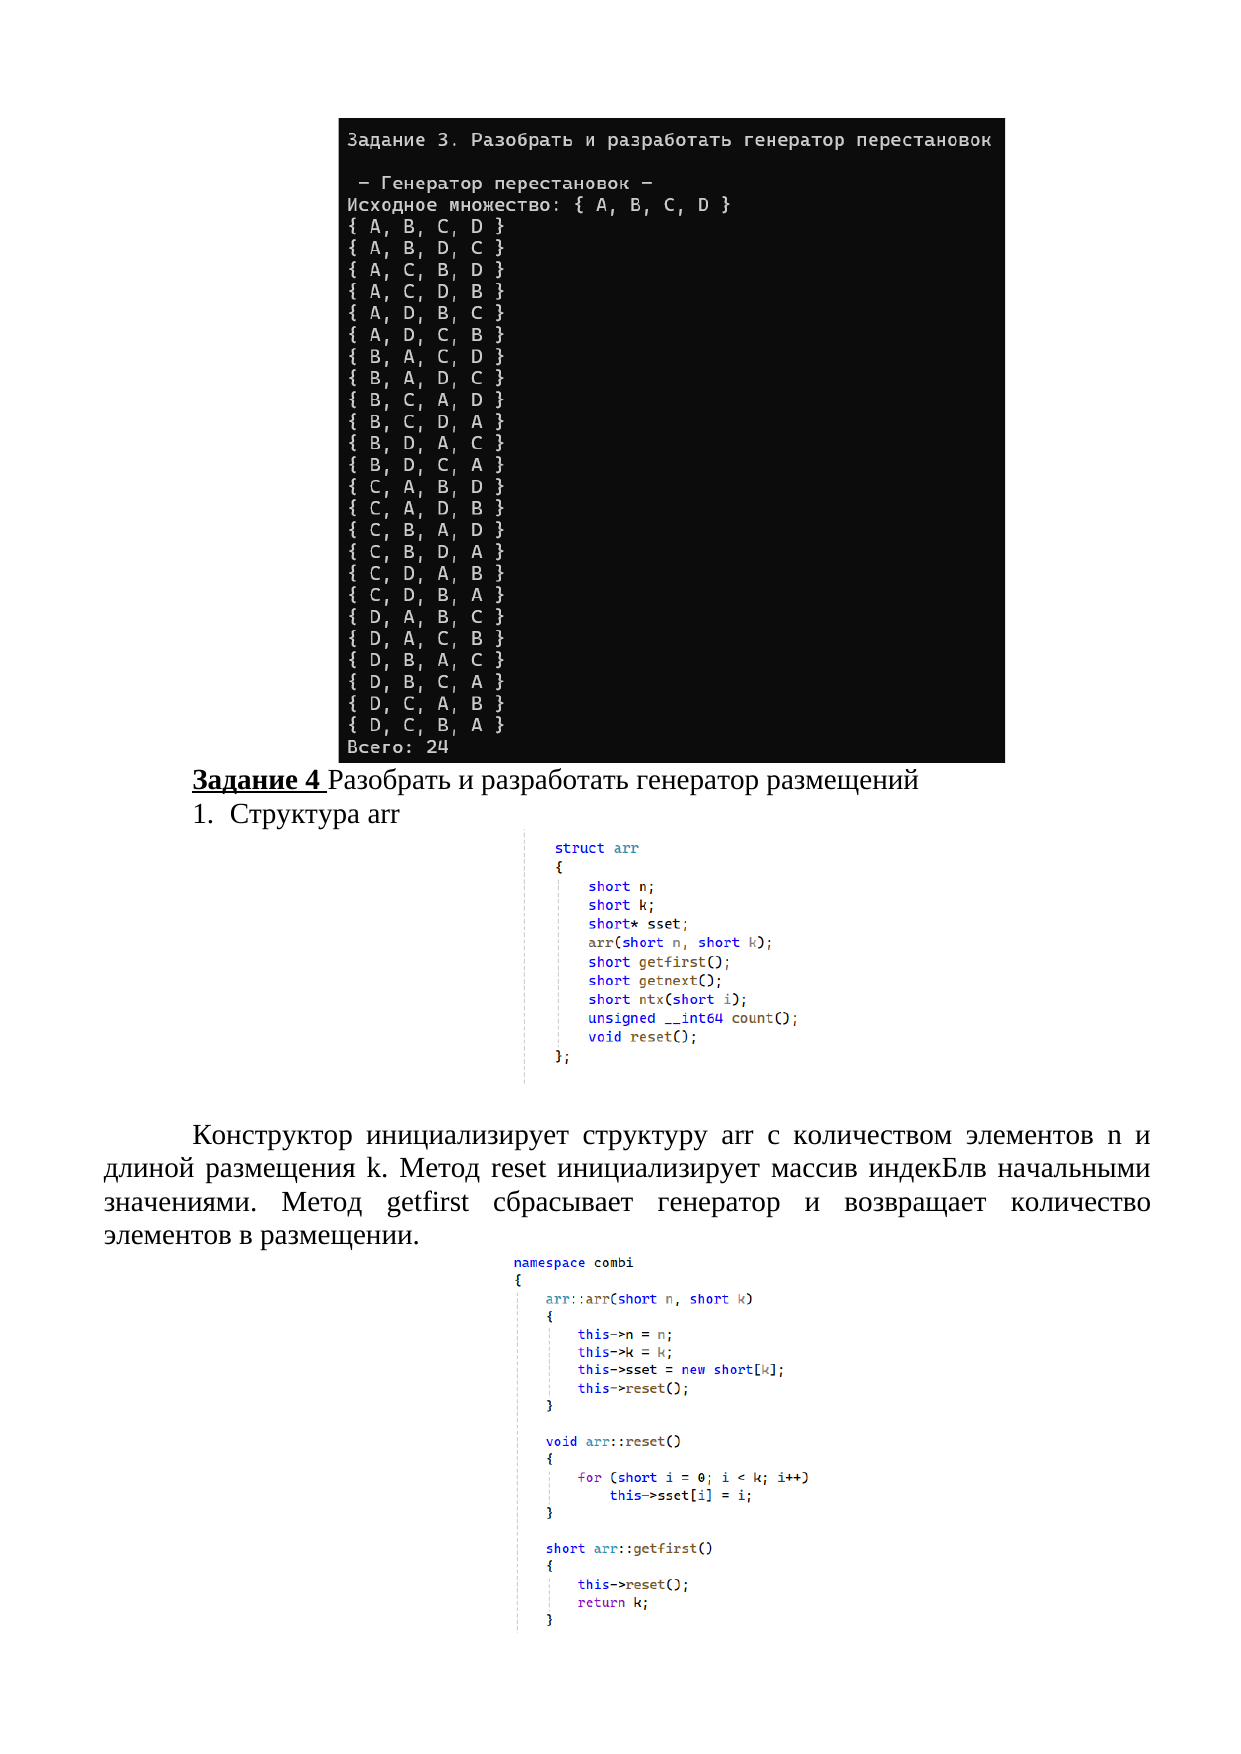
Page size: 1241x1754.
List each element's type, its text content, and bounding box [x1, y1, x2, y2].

picture [338, 118, 1006, 763]
picture [506, 1251, 838, 1633]
text Конструктор инициализирует структуру arr с количеством элементов n и длиной размещения k. Метод reset инициализирует массив индекБлв начальными значениями. Метод getfirst сбрасывает генератор и возвращает количество элементов в размещении. [103, 1117, 1152, 1251]
list Структура arr [192, 796, 1152, 829]
picture [521, 829, 823, 1084]
list Задание 4 Разобрать и разработать генератор размещений [103, 762, 1152, 796]
